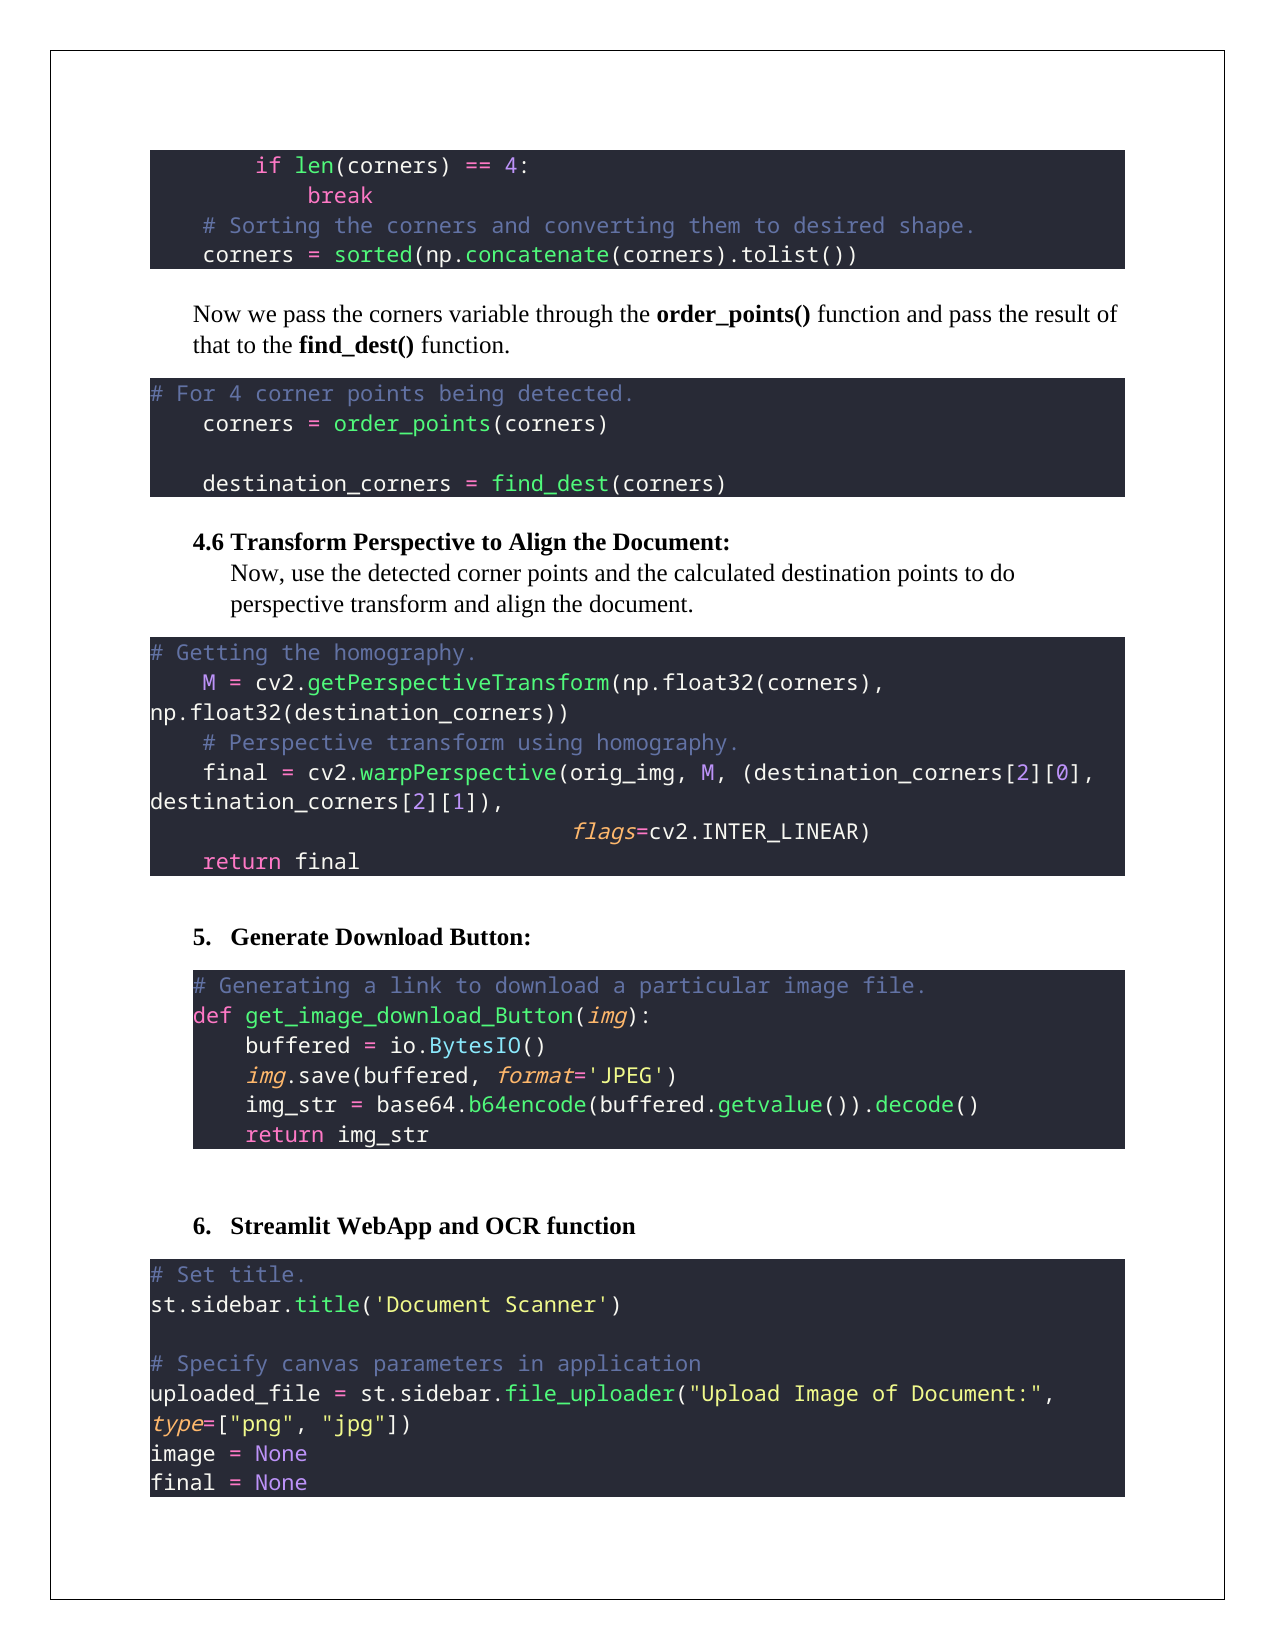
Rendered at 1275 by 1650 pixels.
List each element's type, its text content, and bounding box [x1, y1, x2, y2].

text img.save(buffered, format='JPEG') [193, 1059, 1125, 1089]
list Streamlit WebApp and OCR function [193, 1211, 1125, 1240]
text # Specify canvas parameters in application [150, 1348, 1125, 1378]
text final = cv2.warpPerspective(orig_img, M, (destination_corners[2][0], destination_corners[2][1]), [150, 756, 1125, 816]
text # For 4 corner points being detected. [150, 378, 1125, 408]
list Now, use the detected corner points and the calculated destination points to do perspective transform and align the document. [230, 558, 1125, 618]
text image = None [150, 1437, 1125, 1467]
text corners = sorted(np.concatenate(corners).tolist()) [150, 239, 1125, 269]
text # Set title. [150, 1259, 1125, 1288]
text def get_image_download_Button(img): [193, 1000, 1125, 1030]
text st.sidebar.title('Document Scanner') [150, 1288, 1125, 1318]
text # Getting the homography. [150, 637, 1125, 667]
text M = cv2.getPerspectiveTransform(np.float32(corners), np.float32(destination_corners)) [150, 667, 1125, 727]
text destination_corners = find_dest(corners) [150, 467, 1125, 497]
text img_str = base64.b64encode(buffered.getvalue()).decode() [193, 1089, 1125, 1119]
text flags=cv2.INTER_LINEAR) [150, 816, 1125, 846]
text corners = order_points(corners) [150, 408, 1125, 438]
list Generate Download Button: [193, 922, 1125, 951]
text # Generating a link to download a particular image file. [193, 970, 1125, 1000]
text uploaded_file = st.sidebar.file_uploader("Upload Image of Document:", type=["png", "jpg"]) [150, 1378, 1125, 1437]
text if len(corners) == 4: [150, 150, 1125, 180]
list Now we pass the corners variable through the order_points() function and pass the result of that to the find_dest() function. [193, 299, 1125, 359]
text buffered = io.BytesIO() [193, 1030, 1125, 1059]
list Transform Perspective to Align the Document: [193, 527, 1125, 556]
text return img_str [193, 1119, 1125, 1149]
text break [150, 180, 1125, 209]
text # Sorting the corners and converting them to desired shape. [150, 209, 1125, 239]
text # Perspective transform using homography. [150, 727, 1125, 756]
text return final [150, 846, 1125, 876]
text final = None [150, 1467, 1125, 1497]
